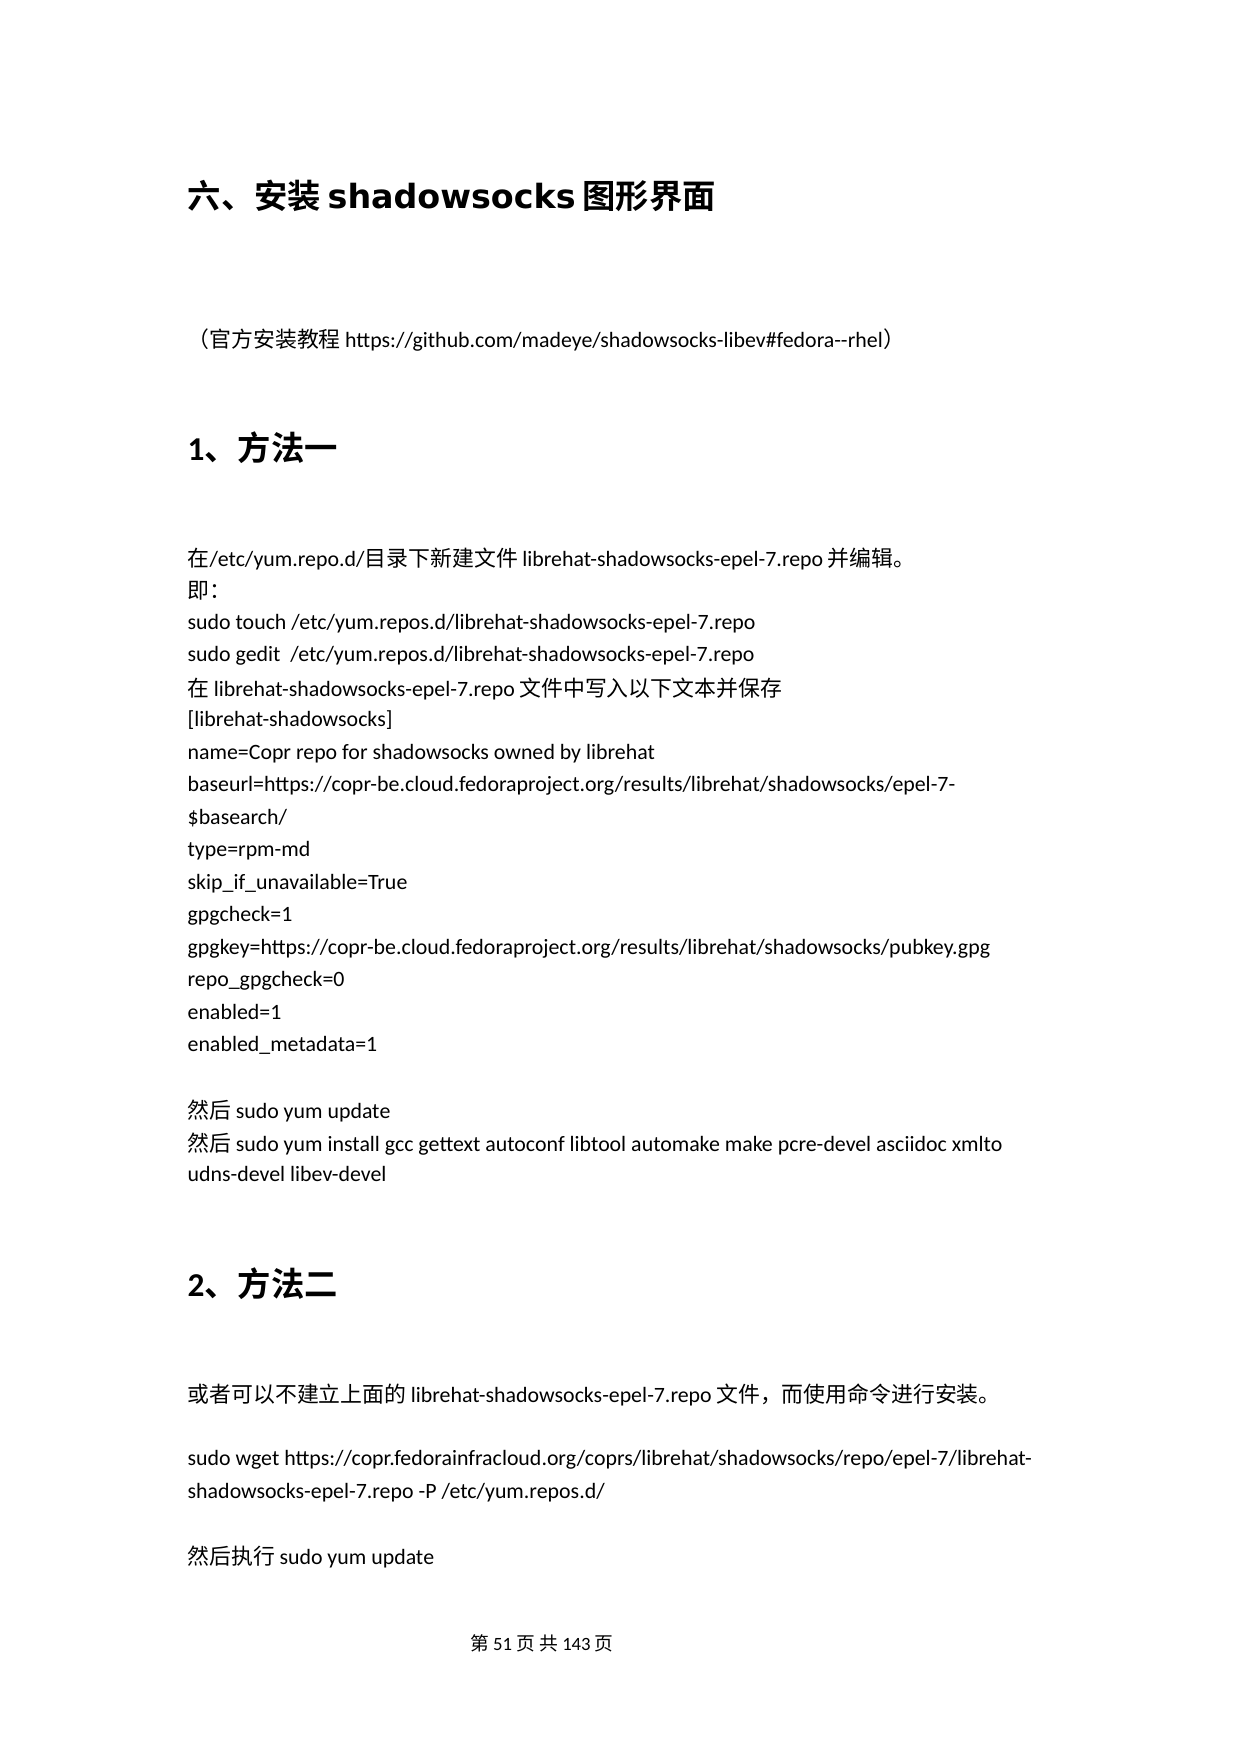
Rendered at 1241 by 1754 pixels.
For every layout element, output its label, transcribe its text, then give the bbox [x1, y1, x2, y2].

text type=rpm-md [187, 833, 1053, 865]
text enabled_metadata=1 [187, 1028, 1053, 1060]
subtitle 1、方法一 [187, 413, 1053, 478]
text 然后sudo yum install gcc gettext autoconf libtool automake make pcre-devel asciidoc xmlto udns-devel libev-devel [187, 1125, 1053, 1190]
text sudo wget https://copr.fedorainfracloud.org/coprs/librehat/shadowsocks/repo/epel-7/librehat-shadowsocks-epel-7.repo -P /etc/yum.repos.d/ [187, 1441, 1053, 1506]
text 或者可以不建立上面的librehat-shadowsocks-epel-7.repo文件，而使用命令进行安装。 [187, 1376, 1053, 1409]
subtitle 2、方法二 [187, 1250, 1053, 1315]
text sudo touch /etc/yum.repos.d/librehat-shadowsocks-epel-7.repo [187, 605, 1053, 638]
text （官方安装教程https://github.com/madeye/shadowsocks-libev#fedora--rhel） [187, 321, 1053, 354]
text 然后执行sudo yum update [187, 1539, 1053, 1571]
text baseurl=https://copr-be.cloud.fedoraproject.org/results/librehat/shadowsocks/epel-7-$basearch/ [187, 768, 1053, 833]
text 在/etc/yum.repo.d/目录下新建文件librehat-shadowsocks-epel-7.repo并编辑。 [187, 540, 1053, 573]
text enabled=1 [187, 995, 1053, 1028]
text 然后sudo yum update [187, 1093, 1053, 1125]
text gpgcheck=1 [187, 898, 1053, 930]
text [librehat-shadowsocks] [187, 703, 1053, 735]
text sudo gedit /etc/yum.repos.d/librehat-shadowsocks-epel-7.repo [187, 638, 1053, 670]
text skip_if_unavailable=True [187, 865, 1053, 898]
text repo_gpgcheck=0 [187, 963, 1053, 995]
text 在librehat-shadowsocks-epel-7.repo文件中写入以下文本并保存 [187, 670, 1053, 703]
text gpgkey=https://copr-be.cloud.fedoraproject.org/results/librehat/shadowsocks/pubkey.gpg [187, 930, 1053, 963]
text name=Copr repo for shadowsocks owned by librehat [187, 735, 1053, 768]
text 即： [187, 573, 1053, 605]
subtitle 六、安装shadowsocks图形界面 [187, 162, 1053, 227]
